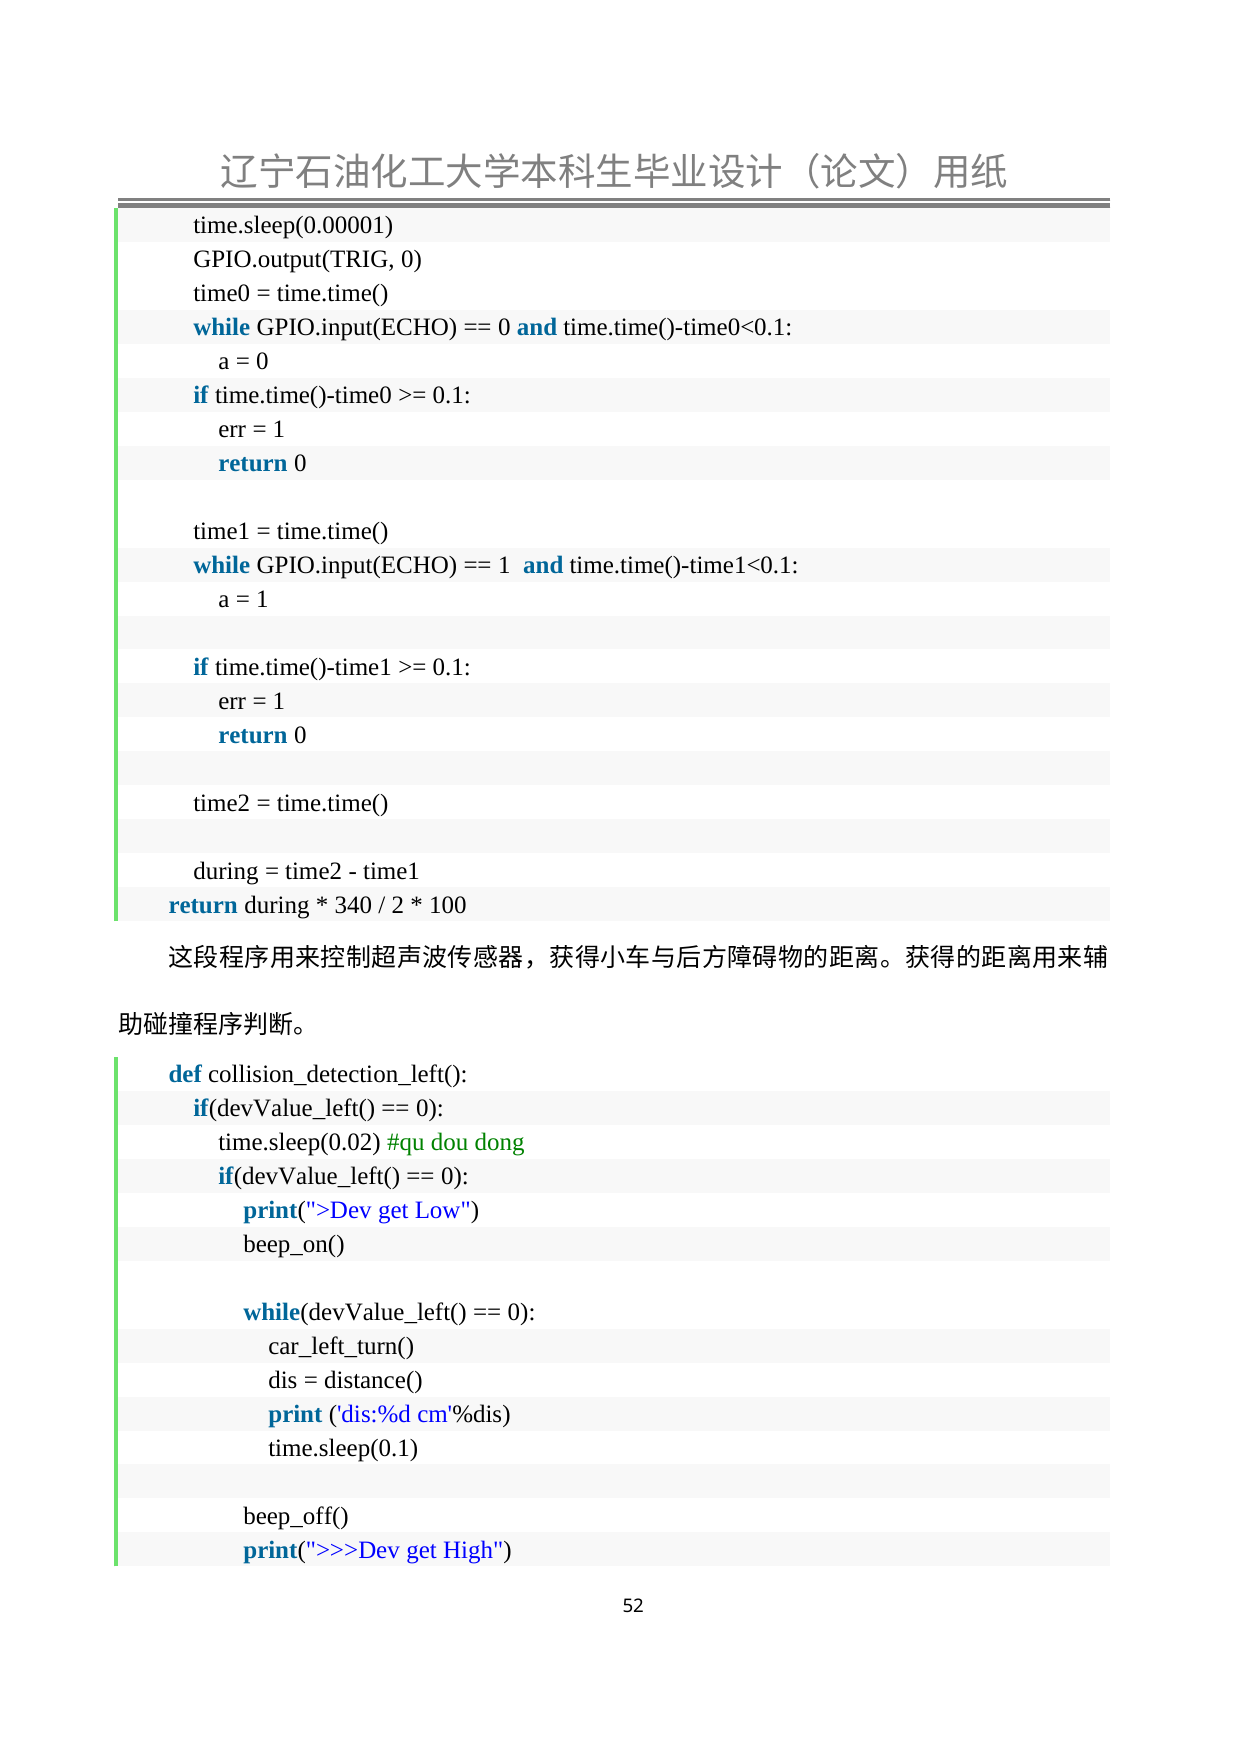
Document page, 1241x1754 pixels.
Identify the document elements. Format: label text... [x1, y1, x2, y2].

text a = 0 [118, 344, 1110, 378]
text print(">Dev get Low") [118, 1193, 1110, 1227]
text while GPIO.input(ECHO) == 1 and time.time()-time1<0.1: [118, 548, 1110, 582]
text time.sleep(0.00001) [118, 208, 1110, 242]
text car_left_turn() [118, 1329, 1110, 1363]
text def collision_detection_left(): [118, 1057, 1110, 1091]
text time.sleep(0.1) [118, 1431, 1110, 1464]
text return 0 [118, 446, 1110, 480]
text time0 = time.time() [118, 276, 1110, 310]
text dis = distance() [118, 1363, 1110, 1397]
text print ('dis:%d cm'%dis) [118, 1397, 1110, 1431]
text return 0 [118, 717, 1110, 751]
text time2 = time.time() [118, 785, 1110, 819]
text GPIO.output(TRIG, 0) [118, 242, 1110, 276]
text while(devValue_left() == 0): [118, 1295, 1110, 1329]
text err = 1 [118, 683, 1110, 717]
text time1 = time.time() [118, 514, 1110, 548]
text during = time2 - time1 [118, 853, 1110, 887]
text print(">>>Dev get High") [118, 1532, 1110, 1566]
text if time.time()-time1 >= 0.1: [118, 649, 1110, 683]
text if time.time()-time0 >= 0.1: [118, 378, 1110, 412]
text 这段程序用来控制超声波传感器，获得小车与后方障碍物的距离。获得的距离用来辅助碰撞程序判断。 [118, 921, 1110, 1057]
text err = 1 [118, 412, 1110, 446]
text beep_on() [118, 1227, 1110, 1261]
text if(devValue_left() == 0): [118, 1091, 1110, 1125]
text beep_off() [118, 1498, 1110, 1532]
text return during * 340 / 2 * 100 [118, 887, 1110, 921]
text time.sleep(0.02) #qu dou dong [118, 1125, 1110, 1159]
text a = 1 [118, 582, 1110, 616]
text while GPIO.input(ECHO) == 0 and time.time()-time0<0.1: [118, 310, 1110, 344]
text if(devValue_left() == 0): [118, 1159, 1110, 1193]
